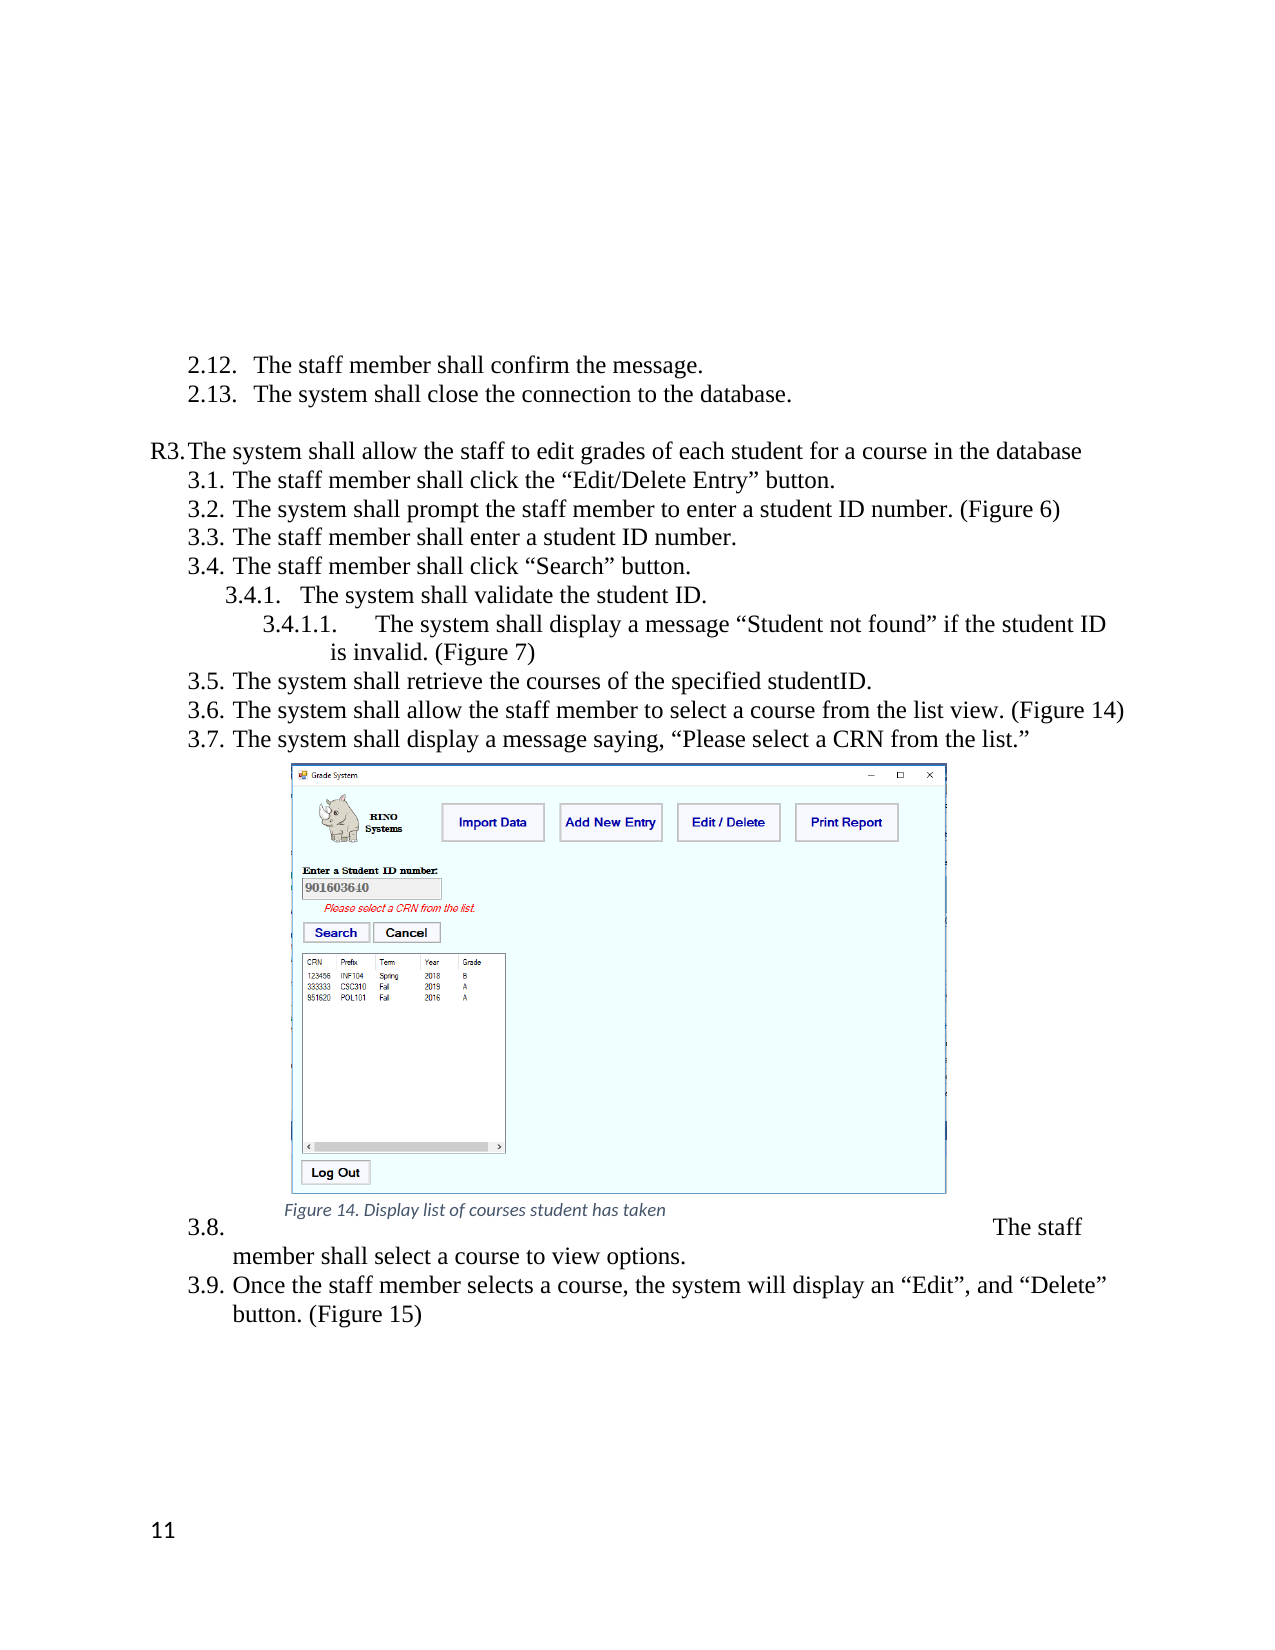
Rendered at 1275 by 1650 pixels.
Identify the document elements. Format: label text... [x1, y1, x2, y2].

list The system shall prompt the staff member to enter a student ID number. (Figure 6) [187, 494, 1125, 522]
list The staff member shall click the “Edit/Delete Entry” button. [187, 465, 1125, 494]
list The staff member shall select a course to view options. [187, 1212, 1125, 1270]
list The system shall display a message “Student not found” if the student ID is invalid. (Figure 7) [262, 609, 1125, 666]
list The system shall retrieve the courses of the specified studentID. [187, 666, 1125, 695]
list The system shall close the connection to the database. [187, 379, 1125, 407]
list The system shall display a message saying, “Please select a CRN from the list.” [187, 724, 1125, 752]
picture [291, 763, 947, 1194]
list The staff member shall click “Search” button. [187, 551, 1125, 580]
list The system shall allow the staff member to select a course from the list view. (Figure 14) [187, 695, 1125, 724]
list The staff member shall enter a student ID number. [187, 522, 1125, 551]
list The system shall allow the staff to edit grades of each student for a course in the database [150, 436, 1125, 465]
list Once the staff member selects a course, the system will display an “Edit”, and “Delete” button. (Figure 15) [187, 1270, 1125, 1327]
list The staff member shall confirm the message. [187, 350, 1125, 379]
list The system shall validate the student ID. [225, 580, 1125, 609]
